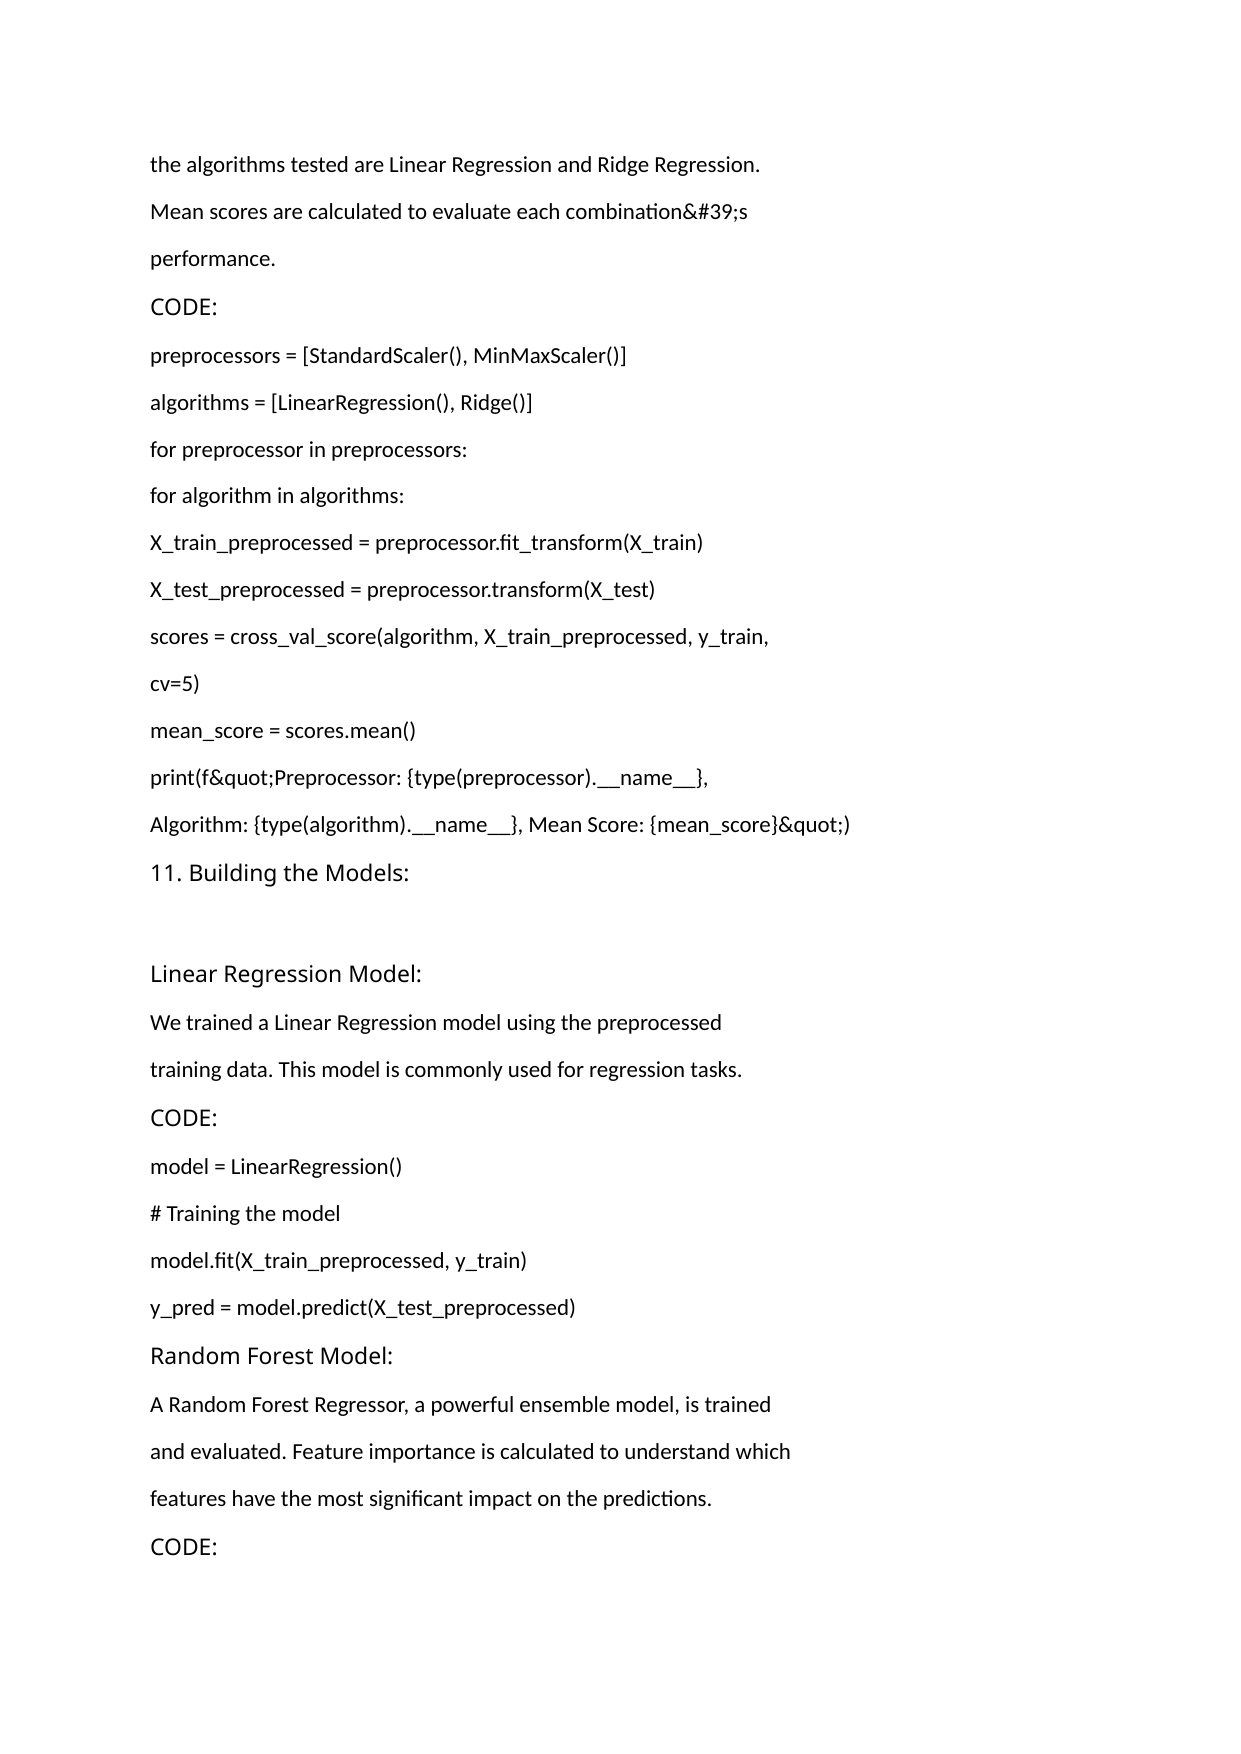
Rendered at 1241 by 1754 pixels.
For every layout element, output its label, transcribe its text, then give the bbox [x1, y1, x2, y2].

text cv=5) [150, 669, 1090, 697]
text training data. This model is commonly used for regression tasks. [150, 1055, 1090, 1083]
text y_pred = model.predict(X_test_preprocessed) [150, 1293, 1090, 1321]
text # Training the model [150, 1199, 1090, 1227]
text and evaluated. Feature importance is calculated to understand which [150, 1437, 1090, 1465]
text Linear Regression Model: [150, 957, 1090, 989]
text model.fit(X_train_preprocessed, y_train) [150, 1246, 1090, 1274]
text A Random Forest Regressor, a powerful ensemble model, is trained [150, 1390, 1090, 1418]
text Mean scores are calculated to evaluate each combination&#39;s [150, 197, 1090, 225]
text performance. [150, 244, 1090, 272]
text CODE: [150, 1102, 1090, 1133]
text scores = cross_val_score(algorithm, X_train_preprocessed, y_train, [150, 622, 1090, 650]
text mean_score = scores.mean() [150, 716, 1090, 744]
text Random Forest Model: [150, 1339, 1090, 1371]
text Algorithm: {type(algorithm).__name__}, Mean Score: {mean_score}&quot;) [150, 810, 1090, 838]
text preprocessors = [StandardScaler(), MinMaxScaler()] [150, 341, 1090, 369]
text print(f&quot;Preprocessor: {type(preprocessor).__name__}, [150, 763, 1090, 791]
text features have the most significant impact on the predictions. [150, 1484, 1090, 1512]
text CODE: [150, 1531, 1090, 1562]
text algorithms = [LinearRegression(), Ridge()] [150, 388, 1090, 416]
text We trained a Linear Regression model using the preprocessed [150, 1008, 1090, 1036]
text the algorithms tested are Linear Regression and Ridge Regression. [150, 150, 1090, 178]
text 11. Building the Models: [150, 857, 1090, 888]
text for preprocessor in preprocessors: [150, 435, 1090, 463]
text CODE: [150, 291, 1090, 322]
text for algorithm in algorithms: [150, 482, 1090, 510]
text model = LinearRegression() [150, 1152, 1090, 1180]
text X_train_preprocessed = preprocessor.fit_transform(X_train) [150, 528, 1090, 557]
text X_test_preprocessed = preprocessor.transform(X_test) [150, 575, 1090, 603]
